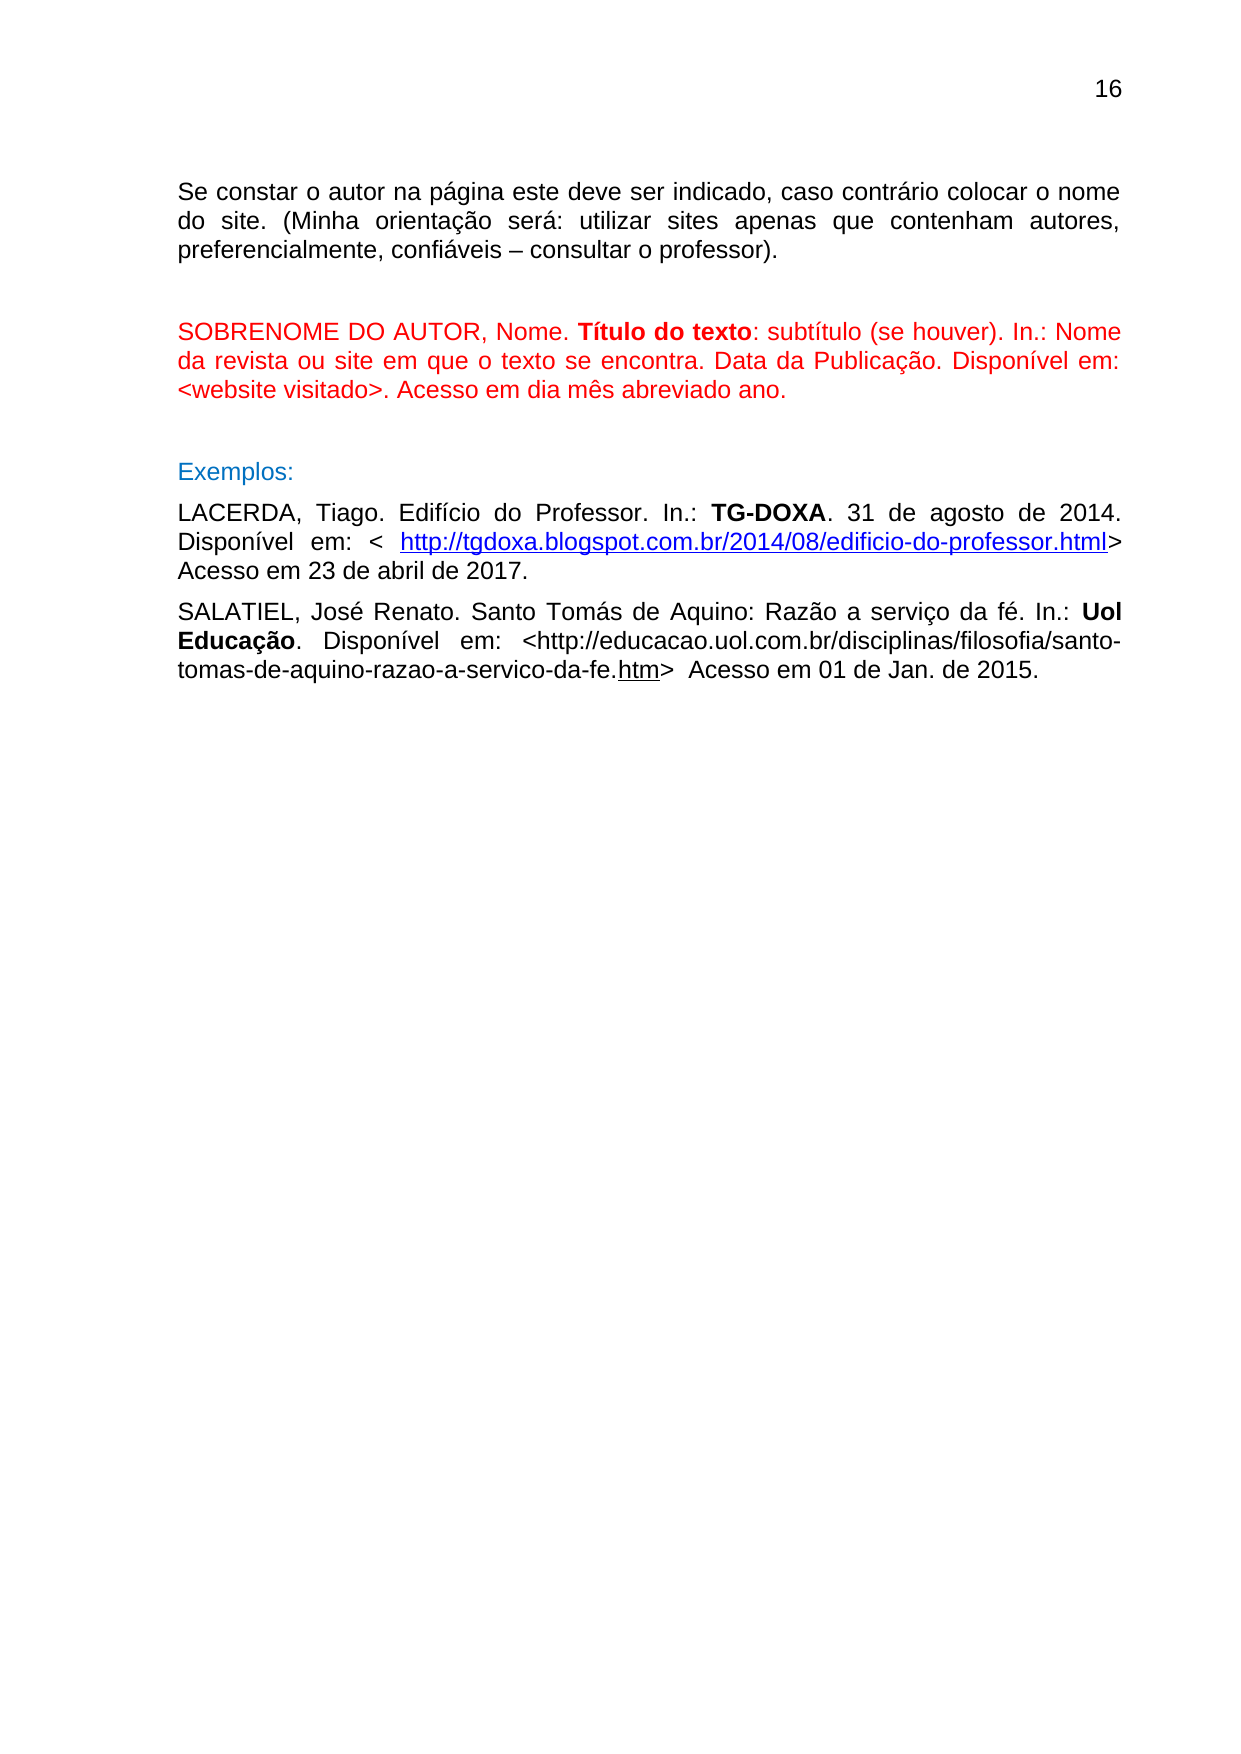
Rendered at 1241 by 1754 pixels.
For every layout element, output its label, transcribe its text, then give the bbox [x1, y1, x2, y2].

text Exemplos: [177, 457, 1122, 486]
text SALATIEL, José Renato. Santo Tomás de Aquino: Razão a serviço da fé. In.: Uol Educação. Disponível em: <http://educacao.uol.com.br/disciplinas/filosofia/santo-tomas-de-aquino-razao-a-servico-da-fe.htm> Acesso em 01 de Jan. de 2015. [177, 597, 1122, 683]
text Se constar o autor na página este deve ser indicado, caso contrário colocar o nome do site. (Minha orientação será: utilizar sites apenas que contenham autores, preferencialmente, confiáveis – consultar o professor). [177, 177, 1122, 263]
text SOBRENOME DO AUTOR, Nome. Título do texto: subtítulo (se houver). In.: Nome da revista ou site em que o texto se encontra. Data da Publicação. Disponível em: <website visitado>. Acesso em dia mês abreviado ano. [177, 317, 1122, 403]
text LACERDA, Tiago. Edifício do Professor. In.: TG-DOXA. 31 de agosto de 2014. Disponível em: < http://tgdoxa.blogspot.com.br/2014/08/edificio-do-professor.html> Acesso em 23 de abril de 2017. [177, 498, 1122, 585]
